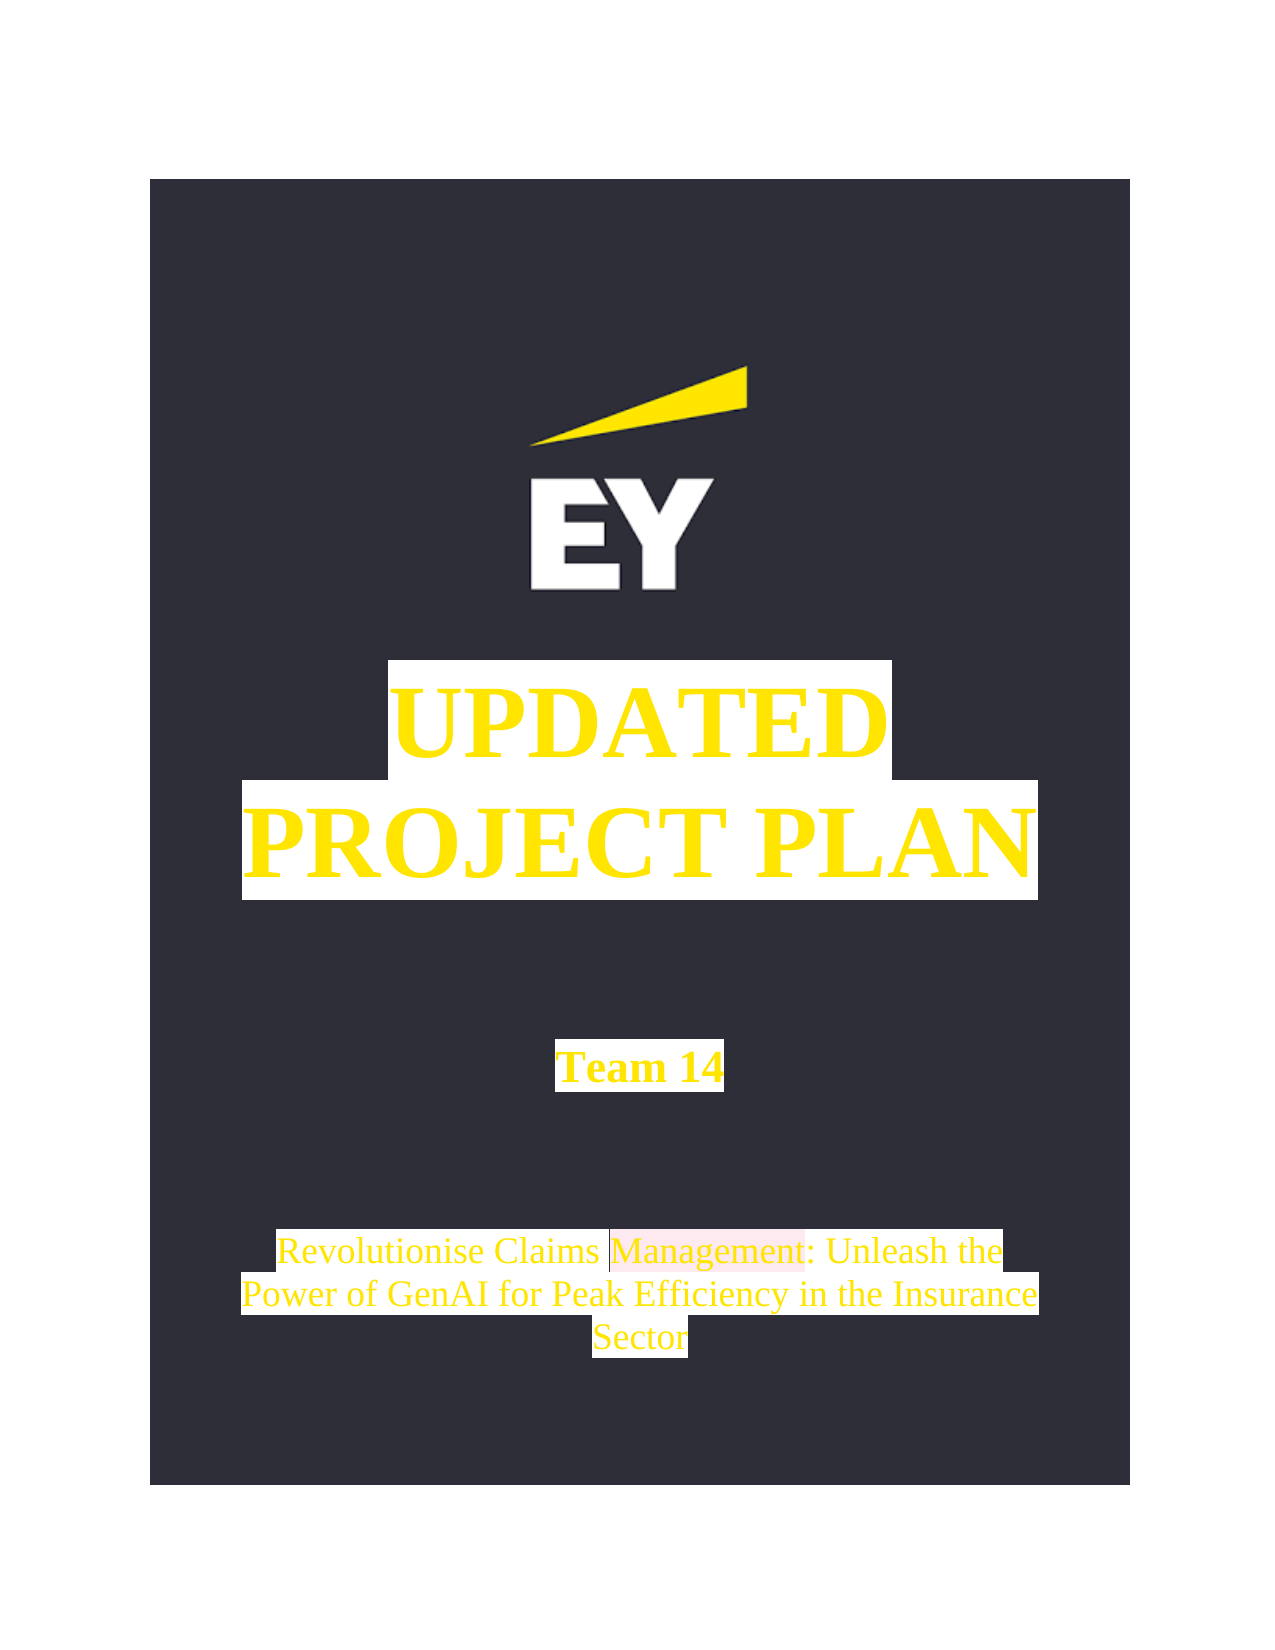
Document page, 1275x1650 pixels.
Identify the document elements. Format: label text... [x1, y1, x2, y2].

table_header UPDATED PROJECT PLAN Team 14 Revolutionise Claims Management: Unleash the Power of GenAI for Peak Efficiency in the Insurance Sector [155, 183, 1125, 1480]
picture [464, 308, 816, 660]
